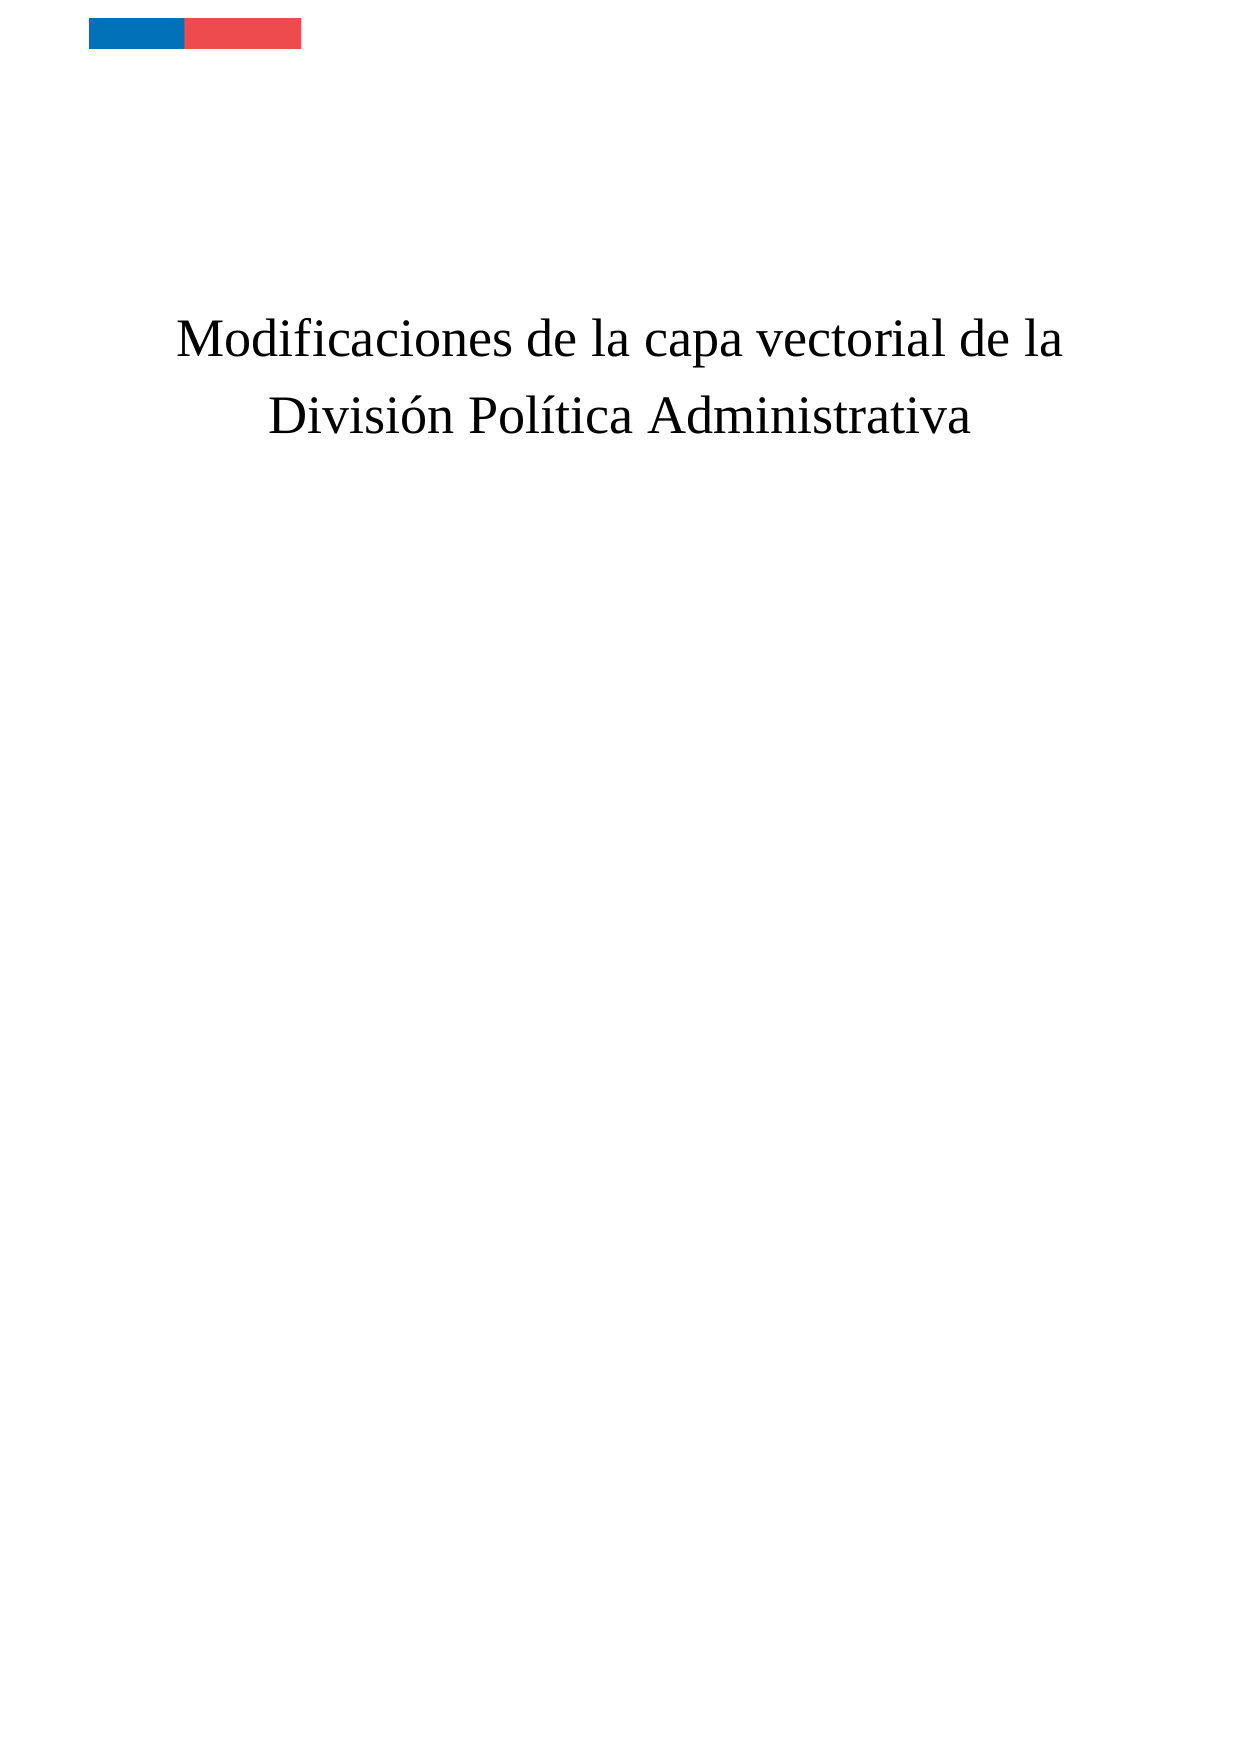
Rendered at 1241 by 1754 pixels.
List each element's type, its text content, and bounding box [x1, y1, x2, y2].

picture [89, 18, 302, 49]
title División Política Administrativa [150, 383, 1090, 446]
title Modificaciones de la capa vectorial de la [150, 306, 1090, 368]
